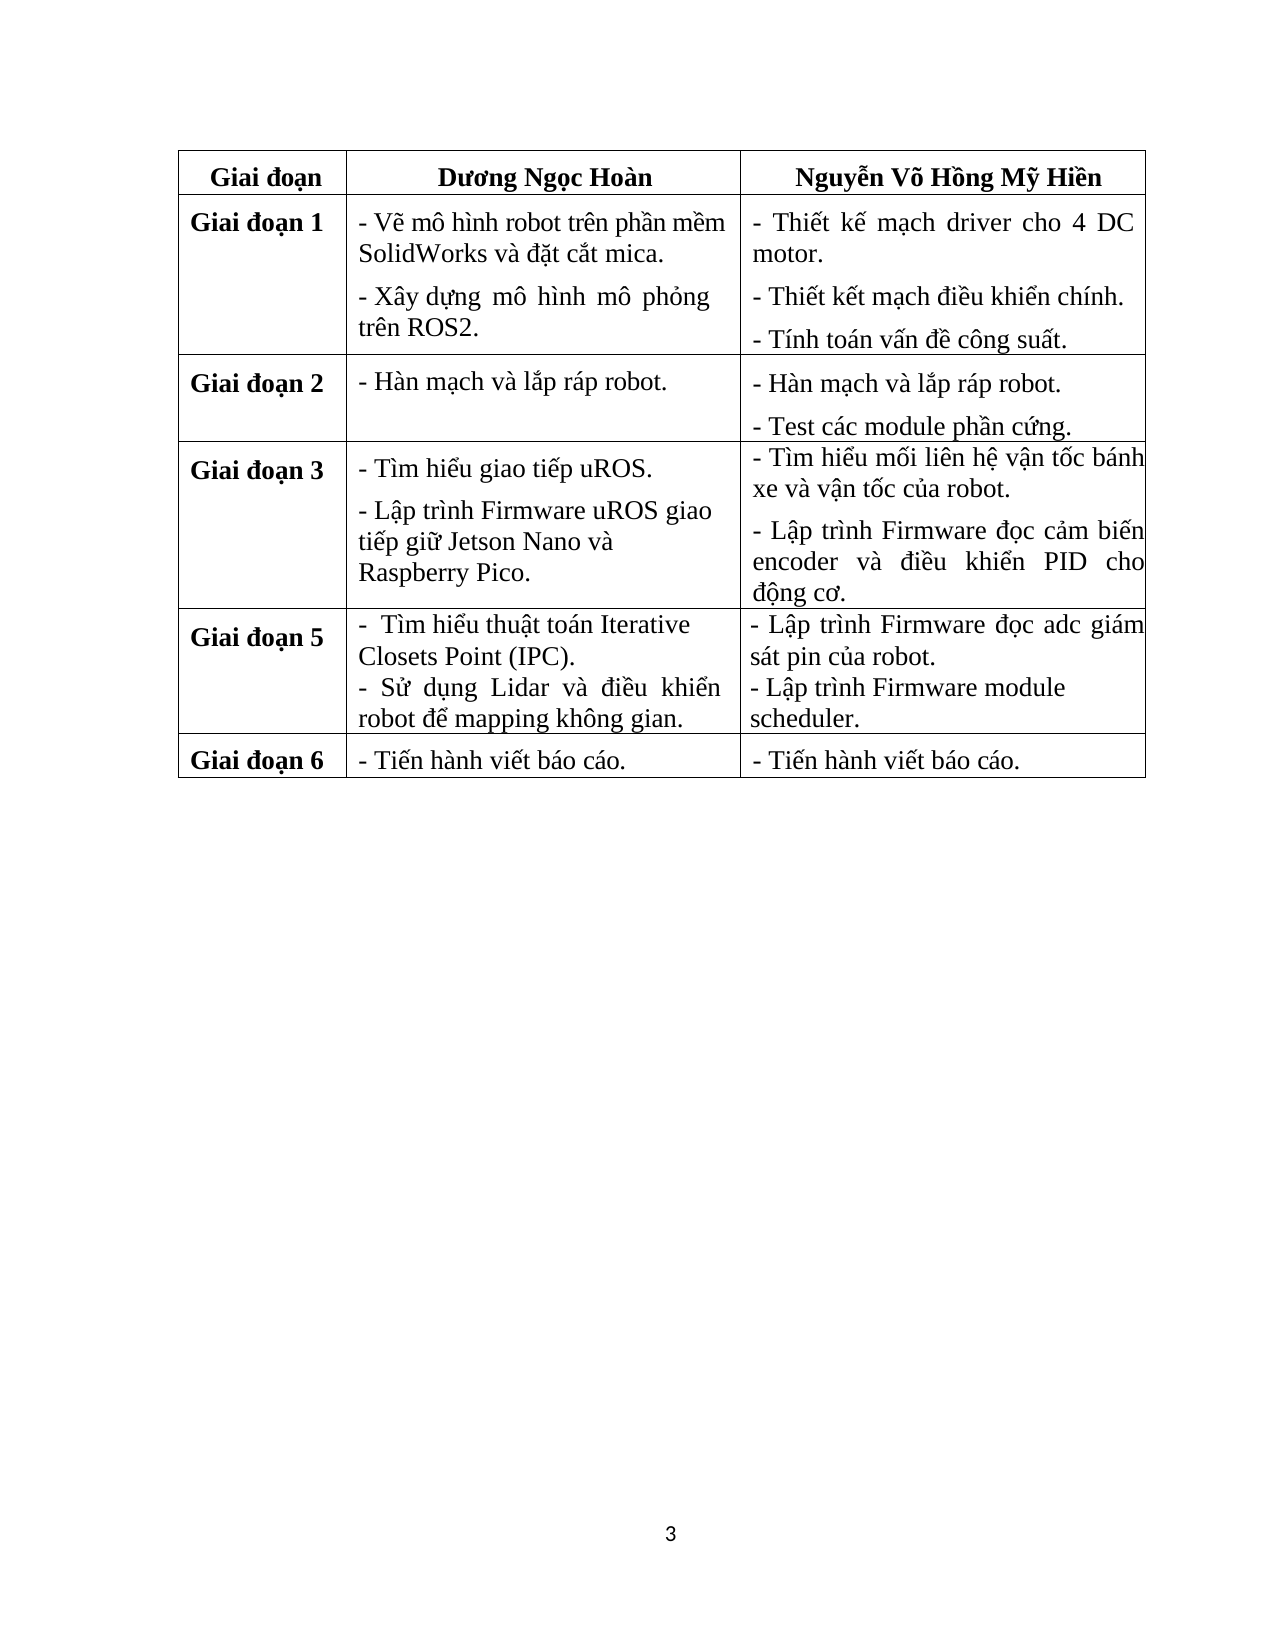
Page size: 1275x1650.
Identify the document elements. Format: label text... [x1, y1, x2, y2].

table_cell Giai đoạn 5 [179, 609, 346, 733]
table_cell - Thiết kế mạch driver cho 4 DC motor. - Thiết kết mạch điều khiển chính. - Tính toán vấn đề công suất. [741, 195, 1145, 354]
table_cell - Tìm hiểu giao tiếp uROS. - Lập trình Firmware uROS giao tiếp giữ Jetson Nano và Raspberry Pico. [347, 442, 740, 608]
table_cell Giai đoạn 1 [179, 195, 346, 354]
table_cell Giai đoạn 6 [179, 734, 346, 777]
table_cell - Tiến hành viết báo cáo. [347, 734, 740, 777]
table_cell - Tiến hành viết báo cáo. [741, 734, 1145, 777]
table_cell - Lập trình Firmware đọc adc giám sát pin của robot. - Lập trình Firmware module scheduler. [741, 609, 1145, 733]
table_header Dương Ngọc Hoàn [347, 151, 740, 194]
table_cell - Hàn mạch và lắp ráp robot. - Test các module phần cứng. [741, 355, 1145, 441]
table_cell - Tìm hiểu mối liên hệ vận tốc bánh xe và vận tốc của robot. - Lập trình Firmware đọc cảm biến encoder và điều khiển PID cho động cơ. [741, 442, 1145, 608]
table_cell Giai đoạn 3 [179, 442, 346, 608]
table_cell - Hàn mạch và lắp ráp robot. [347, 355, 740, 441]
table_cell - Tìm hiểu thuật toán Iterative Closets Point (IPC). - Sử dụng Lidar và điều khiển robot để mapping không gian. [347, 609, 740, 733]
table_header Giai đoạn [179, 151, 346, 194]
table_cell Giai đoạn 2 [179, 355, 346, 441]
table_header Nguyễn Võ Hồng Mỹ Hiền [741, 151, 1145, 194]
table_cell - Vẽ mô hình robot trên phần mềm SolidWorks và đặt cắt mica. - Xây dựng mô hình mô phỏng trên ROS2. [347, 195, 740, 354]
